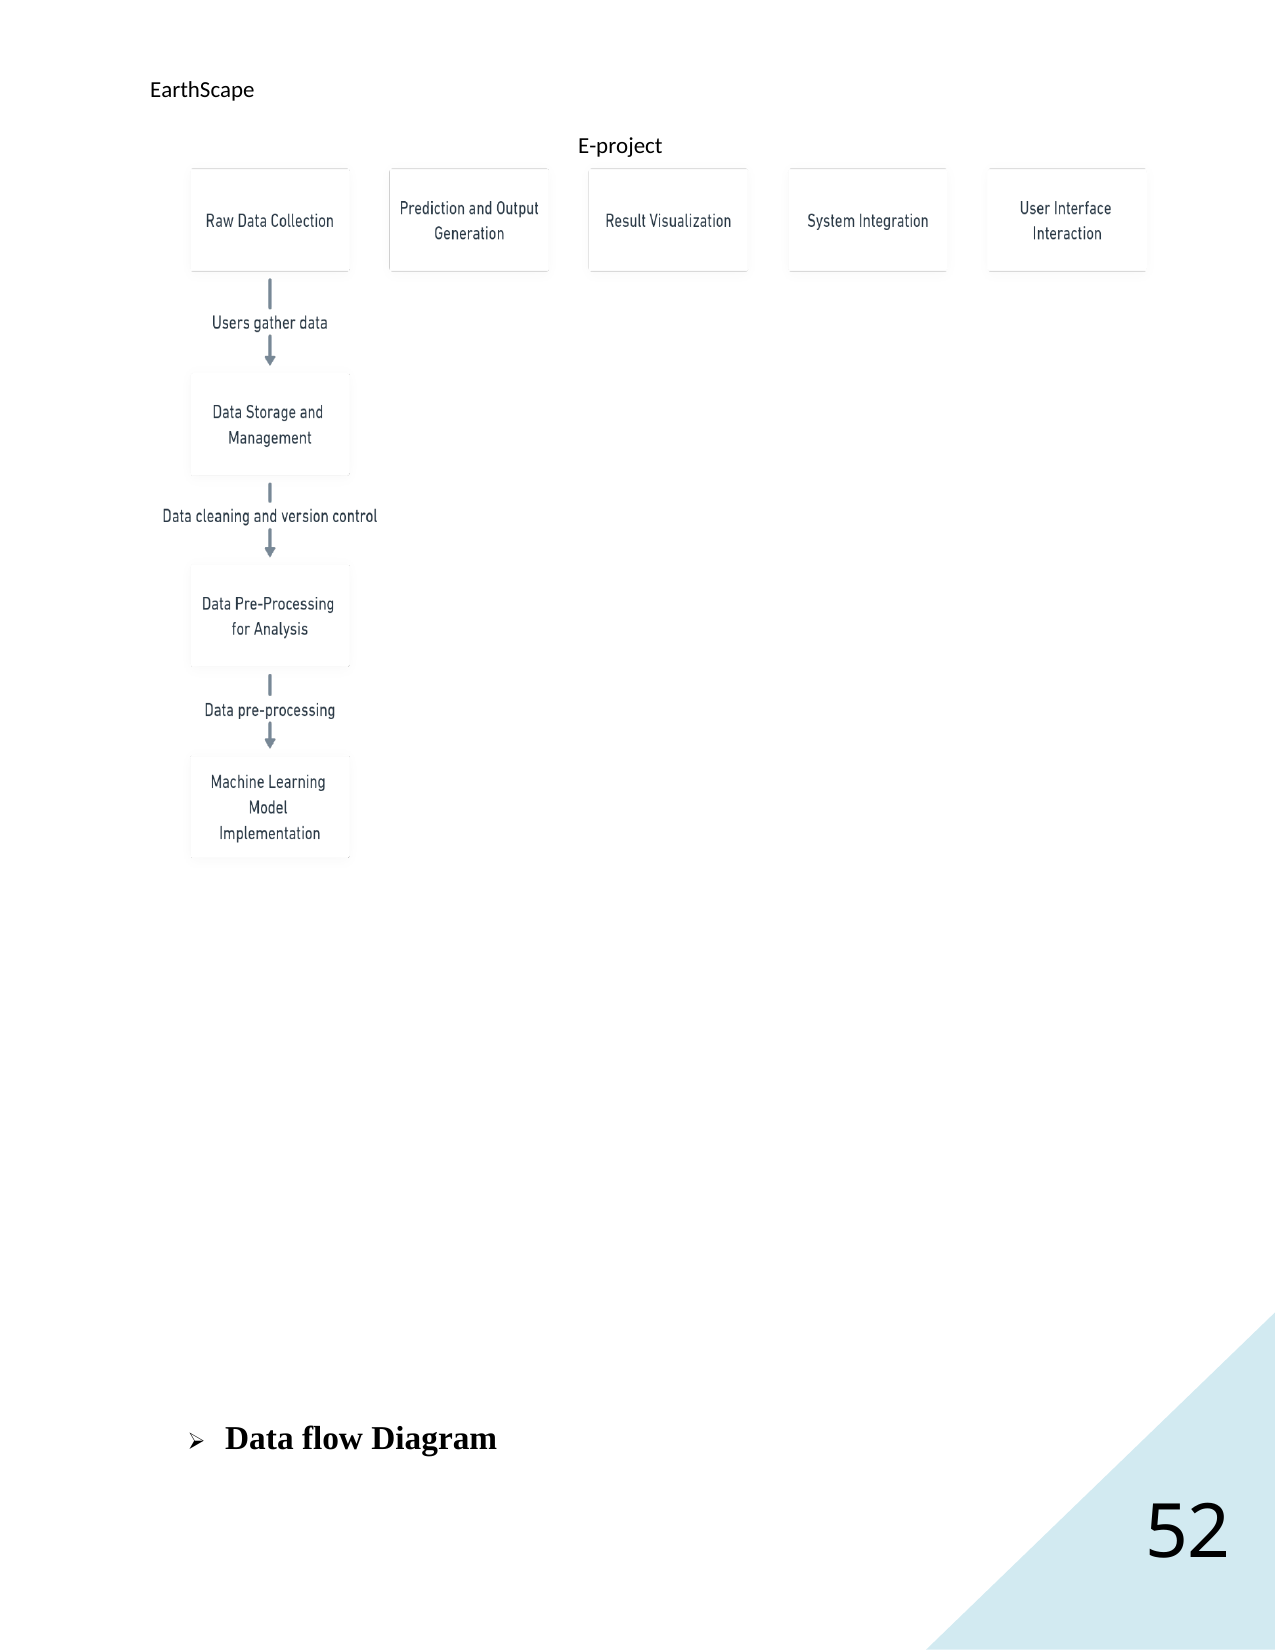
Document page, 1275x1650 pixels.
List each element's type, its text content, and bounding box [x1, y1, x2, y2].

picture [150, 159, 1169, 868]
list Data flow Diagram [187, 1418, 1125, 1457]
